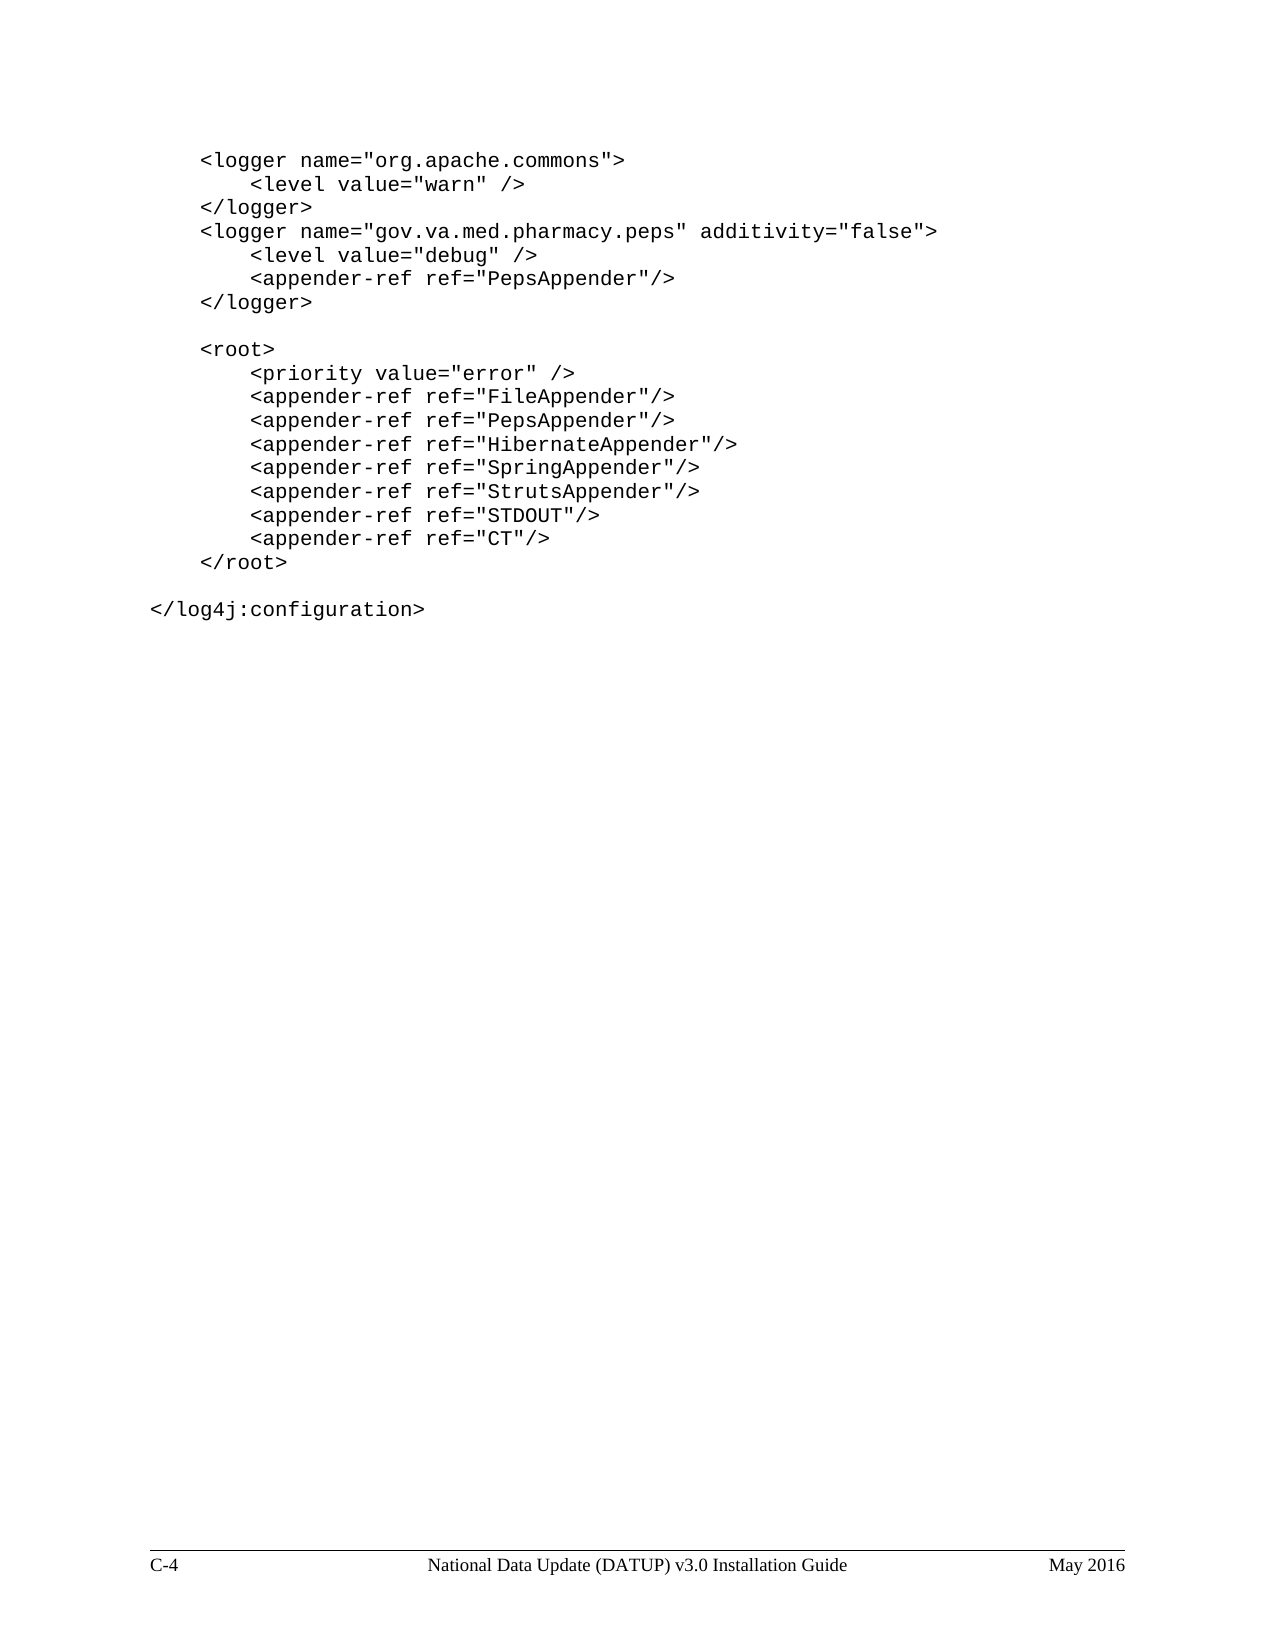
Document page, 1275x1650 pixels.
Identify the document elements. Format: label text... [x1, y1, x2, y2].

text </log4j:configuration> [150, 599, 1125, 623]
text <appender-ref ref="PepsAppender"/> [150, 268, 1125, 292]
text </logger> [150, 197, 1125, 221]
text <appender-ref ref="FileAppender"/> [150, 386, 1125, 410]
text <logger name="gov.va.med.pharmacy.peps" additivity="false"> [150, 221, 1125, 244]
text <appender-ref ref="SpringAppender"/> [150, 457, 1125, 481]
text <root> [150, 339, 1125, 363]
text <level value="debug" /> [150, 244, 1125, 268]
text <level value="warn" /> [150, 174, 1125, 197]
text <priority value="error" /> [150, 363, 1125, 386]
text <appender-ref ref="StrutsAppender"/> [150, 481, 1125, 505]
text <appender-ref ref="PepsAppender"/> [150, 410, 1125, 434]
text <appender-ref ref="STDOUT"/> [150, 505, 1125, 528]
text <appender-ref ref="HibernateAppender"/> [150, 434, 1125, 457]
text </logger> [150, 292, 1125, 316]
text </root> [150, 552, 1125, 576]
text <logger name="org.apache.commons"> [150, 150, 1125, 174]
text <appender-ref ref="CT"/> [150, 528, 1125, 552]
